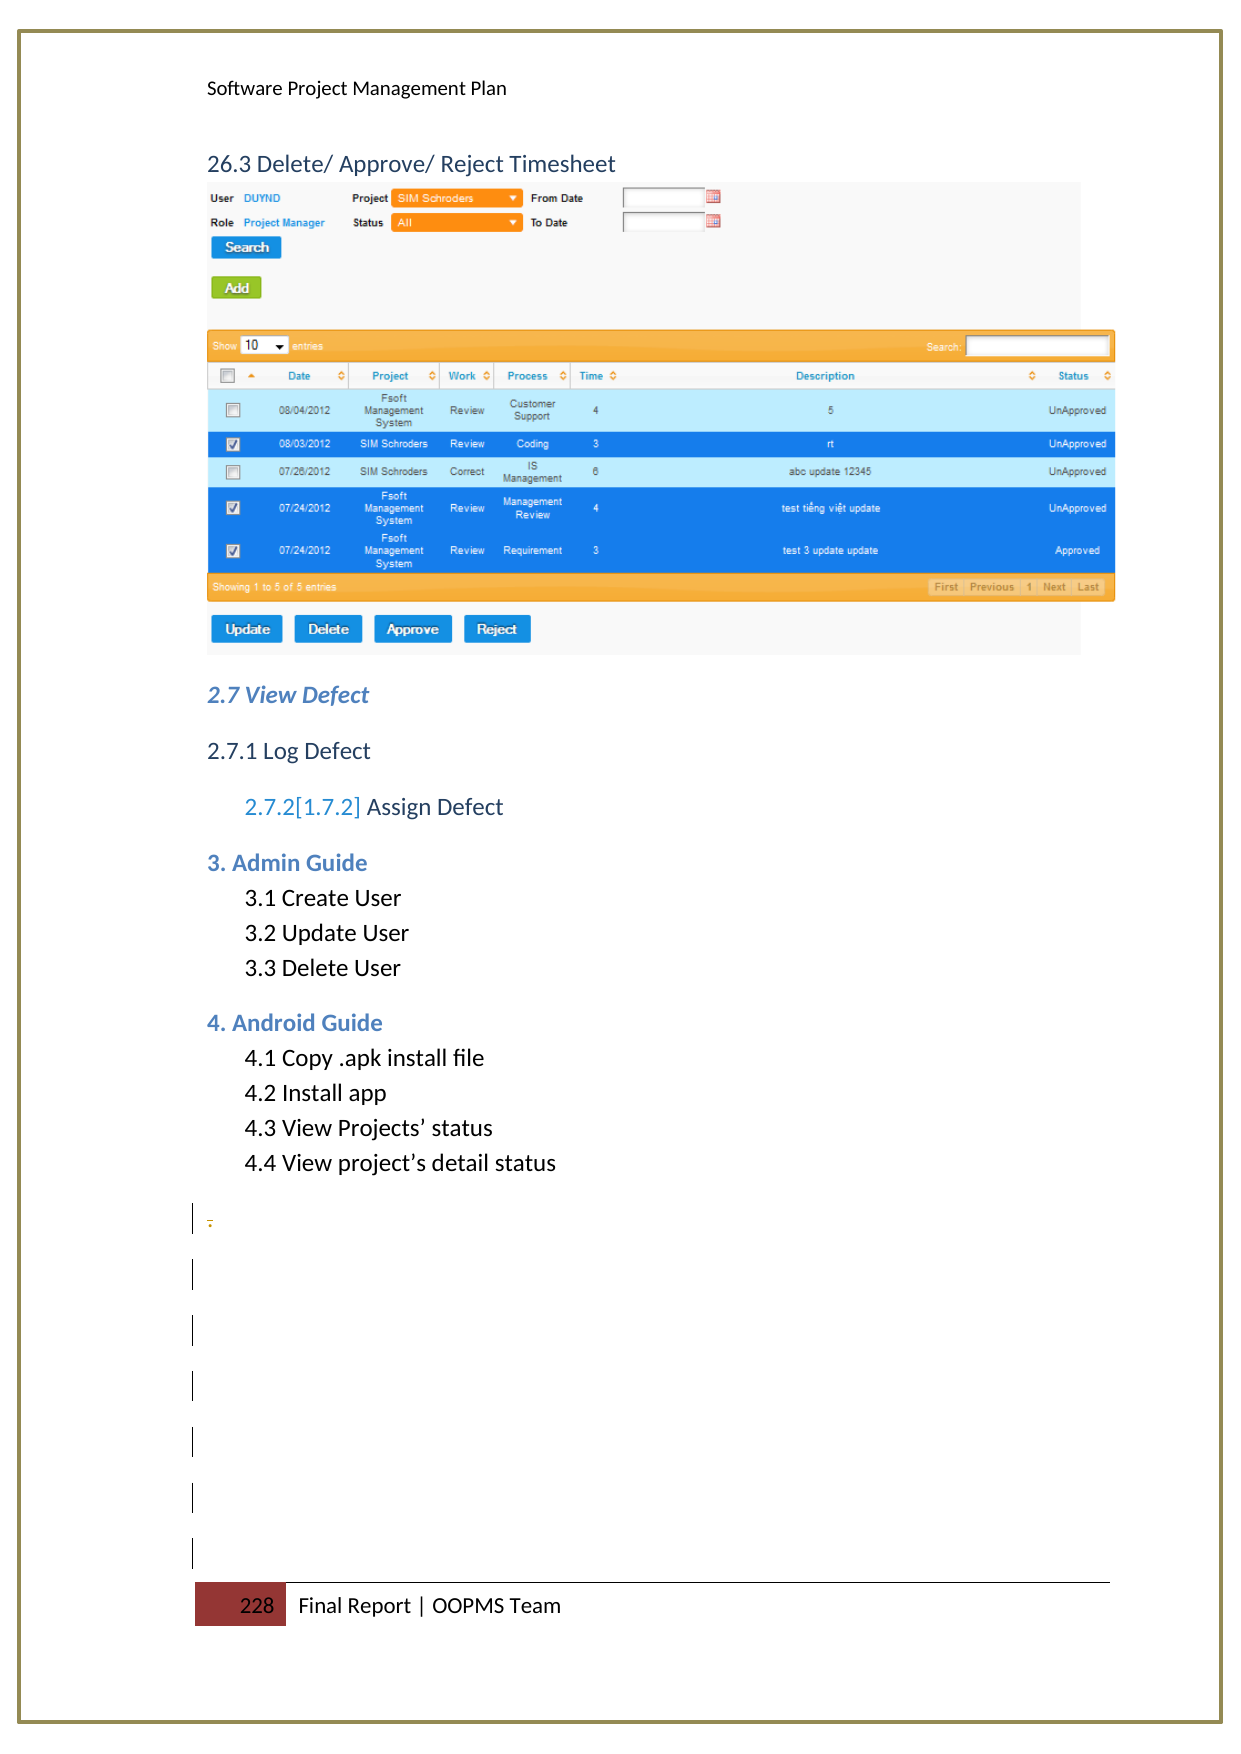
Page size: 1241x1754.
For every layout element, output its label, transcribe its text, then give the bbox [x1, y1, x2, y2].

list 3.1 Create User [244, 882, 1122, 912]
subtitle 2.7 View Defect [207, 679, 1122, 710]
picture [206, 182, 1123, 655]
list 3.3 Delete User [244, 952, 1122, 982]
subtitle 3. Admin Guide [207, 847, 1122, 877]
subtitle 2.7.1 Log Defect [207, 735, 1122, 766]
list Install app [244, 1078, 1122, 1108]
list View project’s detail status [244, 1148, 1122, 1178]
subtitle 4. Android Guide [207, 1008, 1122, 1038]
list 3.2 Update User [244, 917, 1122, 947]
subtitle Assign Defect [244, 791, 1122, 821]
subtitle 26.3 Delete/ Approve/ Reject Timesheet [207, 148, 1122, 178]
list Copy .apk install file [244, 1043, 1122, 1073]
list View Projects’ status [244, 1113, 1122, 1143]
